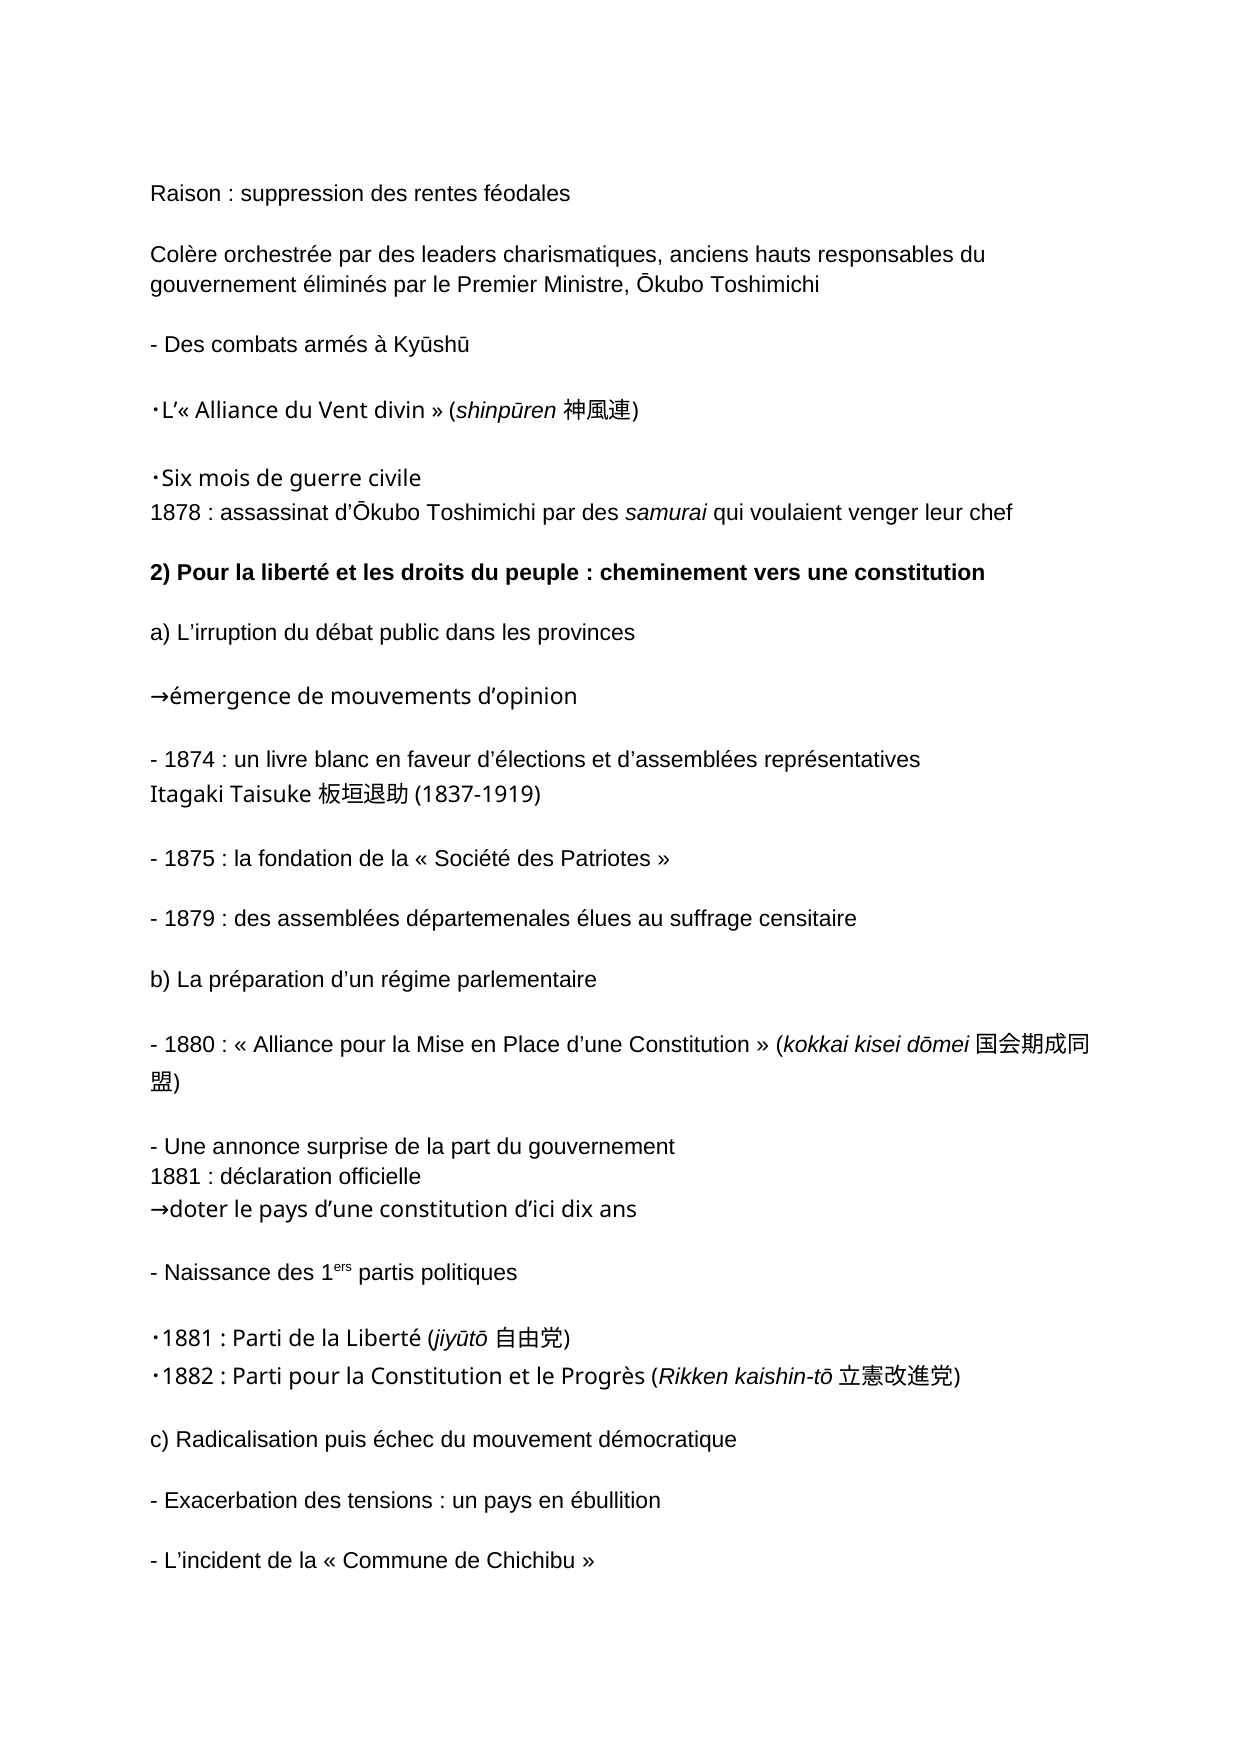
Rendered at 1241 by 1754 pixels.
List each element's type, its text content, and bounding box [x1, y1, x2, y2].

text - 1880 : « Alliance pour la Mise en Place d’une Constitution » (kokkai kisei dōmei 国会期成同盟) [150, 1026, 1090, 1097]
text - Exacerbation des tensions : un pays en ébullition [150, 1487, 1090, 1513]
text - Naissance des 1ers partis politiques [150, 1259, 1090, 1286]
text - 1874 : un livre blanc en faveur d’élections et d’assemblées représentatives [150, 746, 1090, 772]
text c) Radicalisation puis échec du mouvement démocratique [150, 1426, 1090, 1453]
text ･1881 : Parti de la Liberté (jiyūtō 自由党) [150, 1319, 1090, 1353]
text 2) Pour la liberté et les droits du peuple : cheminement vers une constitution [150, 559, 1090, 585]
text ･Six mois de guerre civile [150, 460, 1090, 493]
text Itagaki Taisuke 板垣退助 (1837-1919) [150, 776, 1090, 809]
text ･L’« Alliance du Vent divin » (shinpūren 神風連) [150, 392, 1090, 425]
text - L’incident de la « Commune de Chichibu » [150, 1547, 1090, 1574]
text →doter le pays d’une constitution d’ici dix ans [150, 1193, 1090, 1224]
text Raison : suppression des rentes féodales [150, 180, 1090, 207]
text - 1875 : la fondation de la « Société des Patriotes » [150, 845, 1090, 871]
text 1878 : assassinat d’Ōkubo Toshimichi par des samurai qui voulaient venger leur chef [150, 498, 1090, 525]
text b) La préparation d’un régime parlementaire [150, 966, 1090, 992]
text a) L’irruption du débat public dans les provinces [150, 619, 1090, 646]
text - Une annonce surprise de la part du gouvernement [150, 1133, 1090, 1159]
text Colère orchestrée par des leaders charismatiques, anciens hauts responsables du gouvernement éliminés par le Premier Ministre, Ōkubo Toshimichi [150, 241, 1090, 297]
text - Des combats armés à Kyūshū [150, 331, 1090, 358]
text ･1882 : Parti pour la Constitution et le Progrès (Rikken kaishin-tō 立憲改進党) [150, 1358, 1090, 1391]
text 1881 : déclaration officielle [150, 1163, 1090, 1189]
text - 1879 : des assemblées départemenales élues au suffrage censitaire [150, 905, 1090, 931]
text →émergence de mouvements d’opinion [150, 680, 1090, 711]
